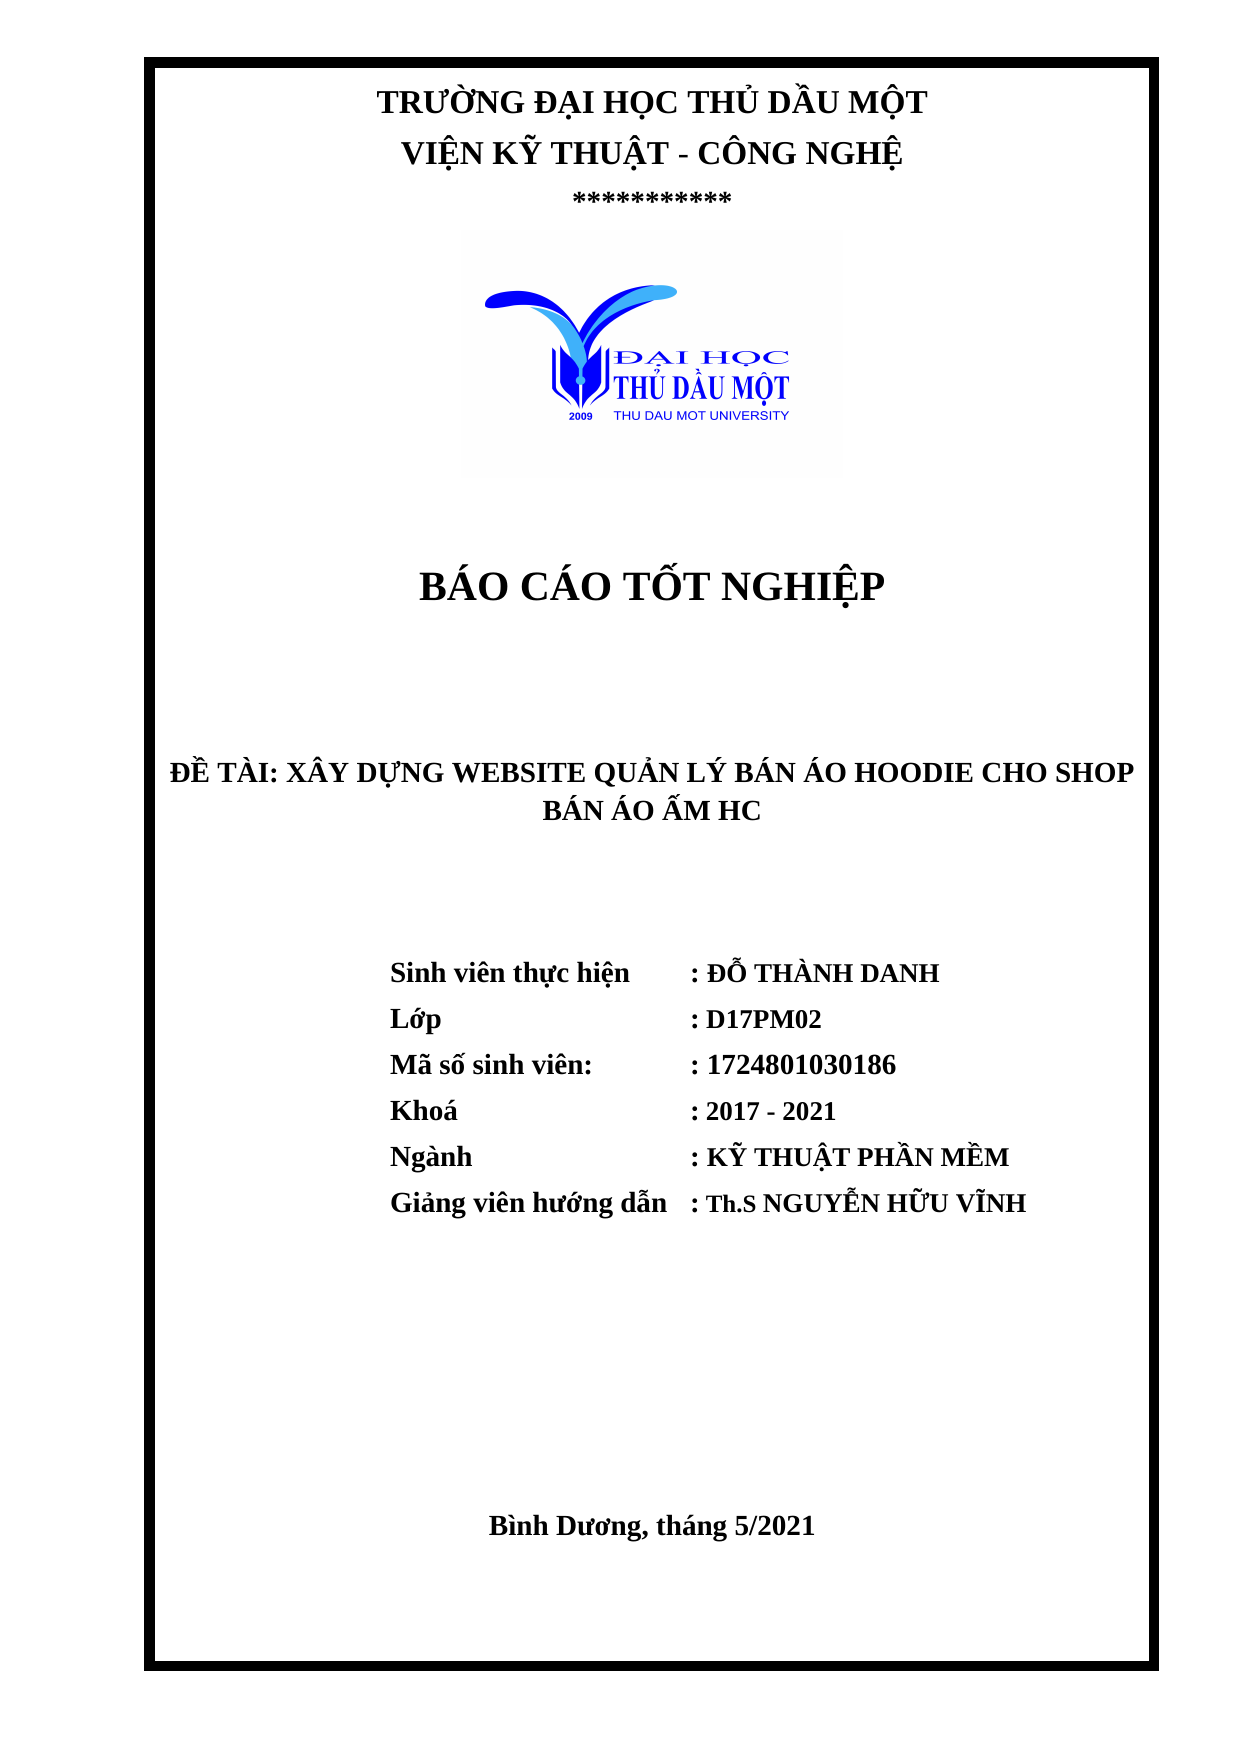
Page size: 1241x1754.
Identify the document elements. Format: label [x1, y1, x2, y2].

picture [461, 230, 843, 478]
